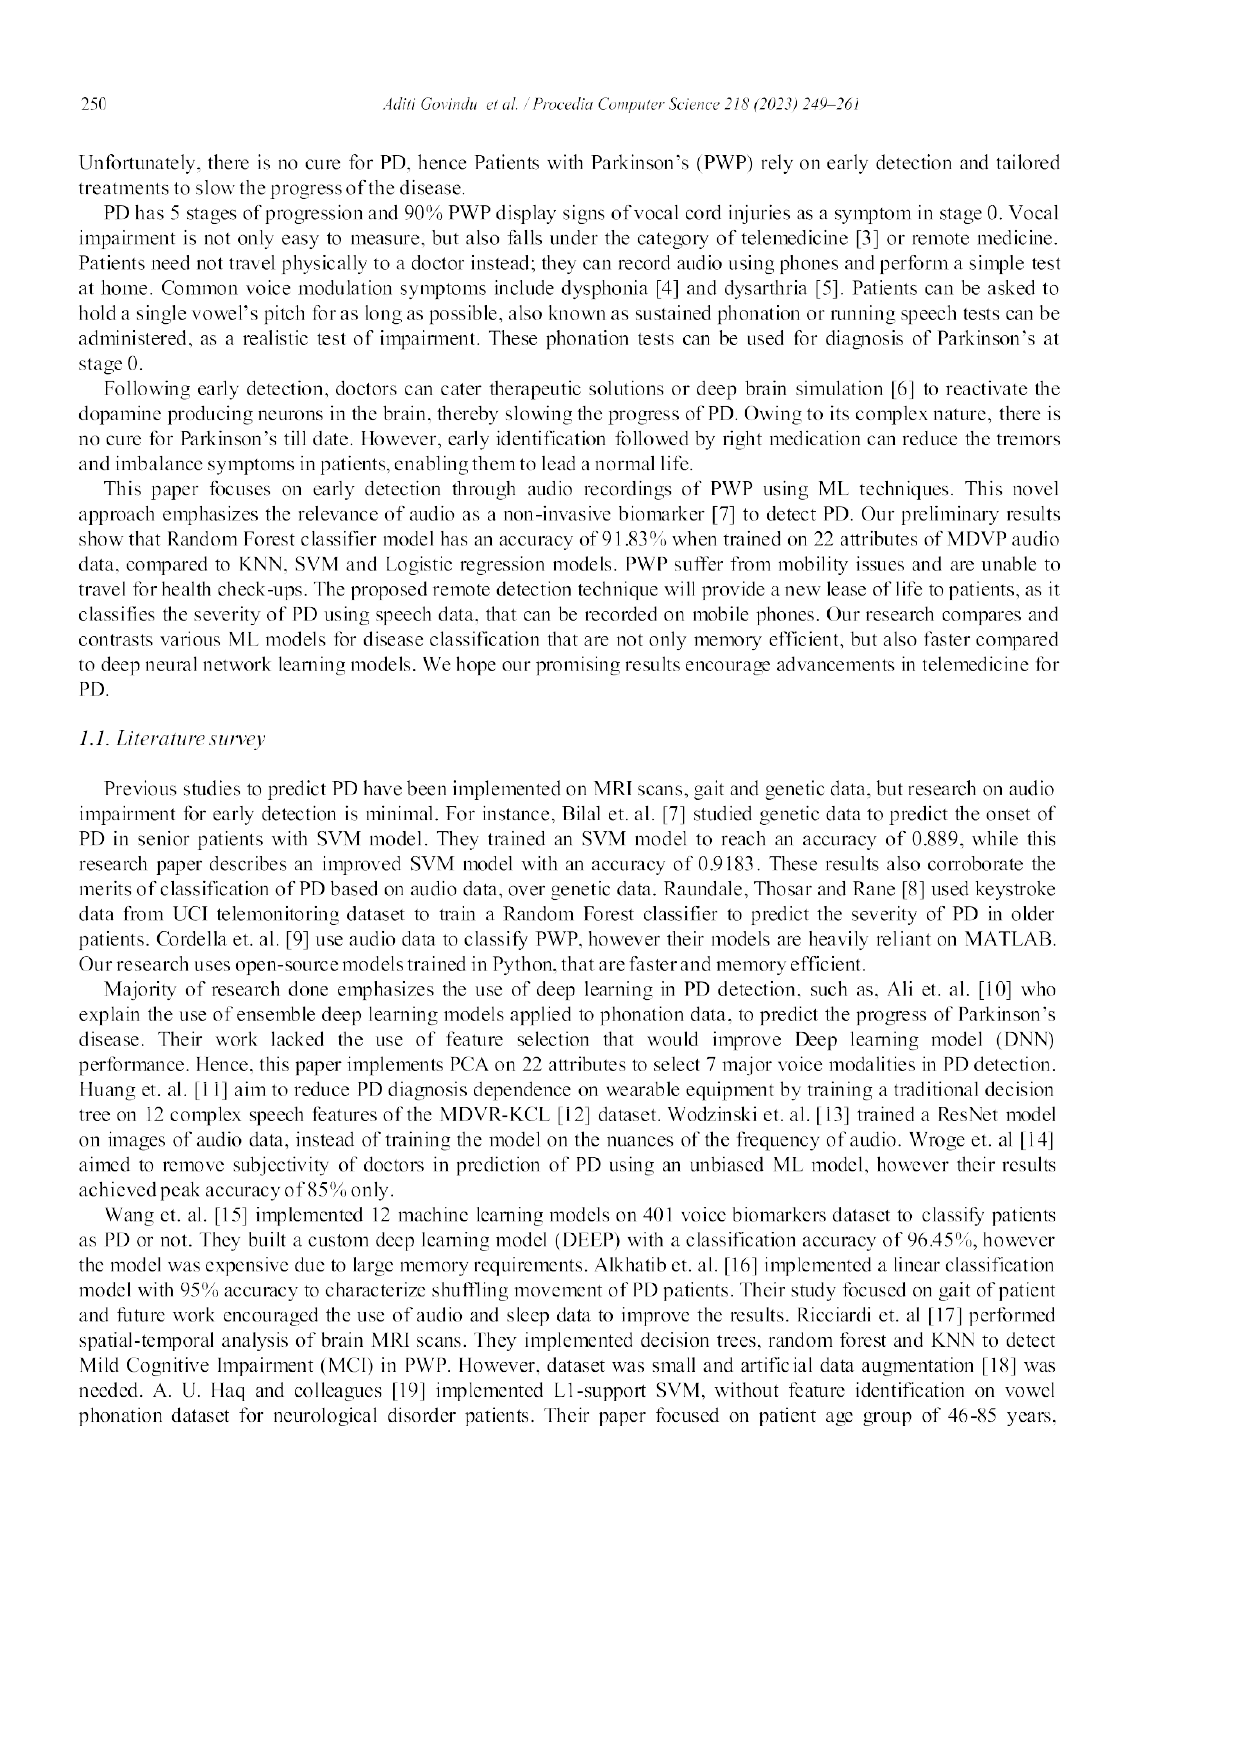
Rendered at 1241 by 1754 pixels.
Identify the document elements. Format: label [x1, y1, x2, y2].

picture [78, 780, 1056, 1426]
picture [106, 730, 265, 750]
picture [81, 97, 106, 110]
picture [382, 97, 858, 113]
picture [78, 154, 1061, 696]
